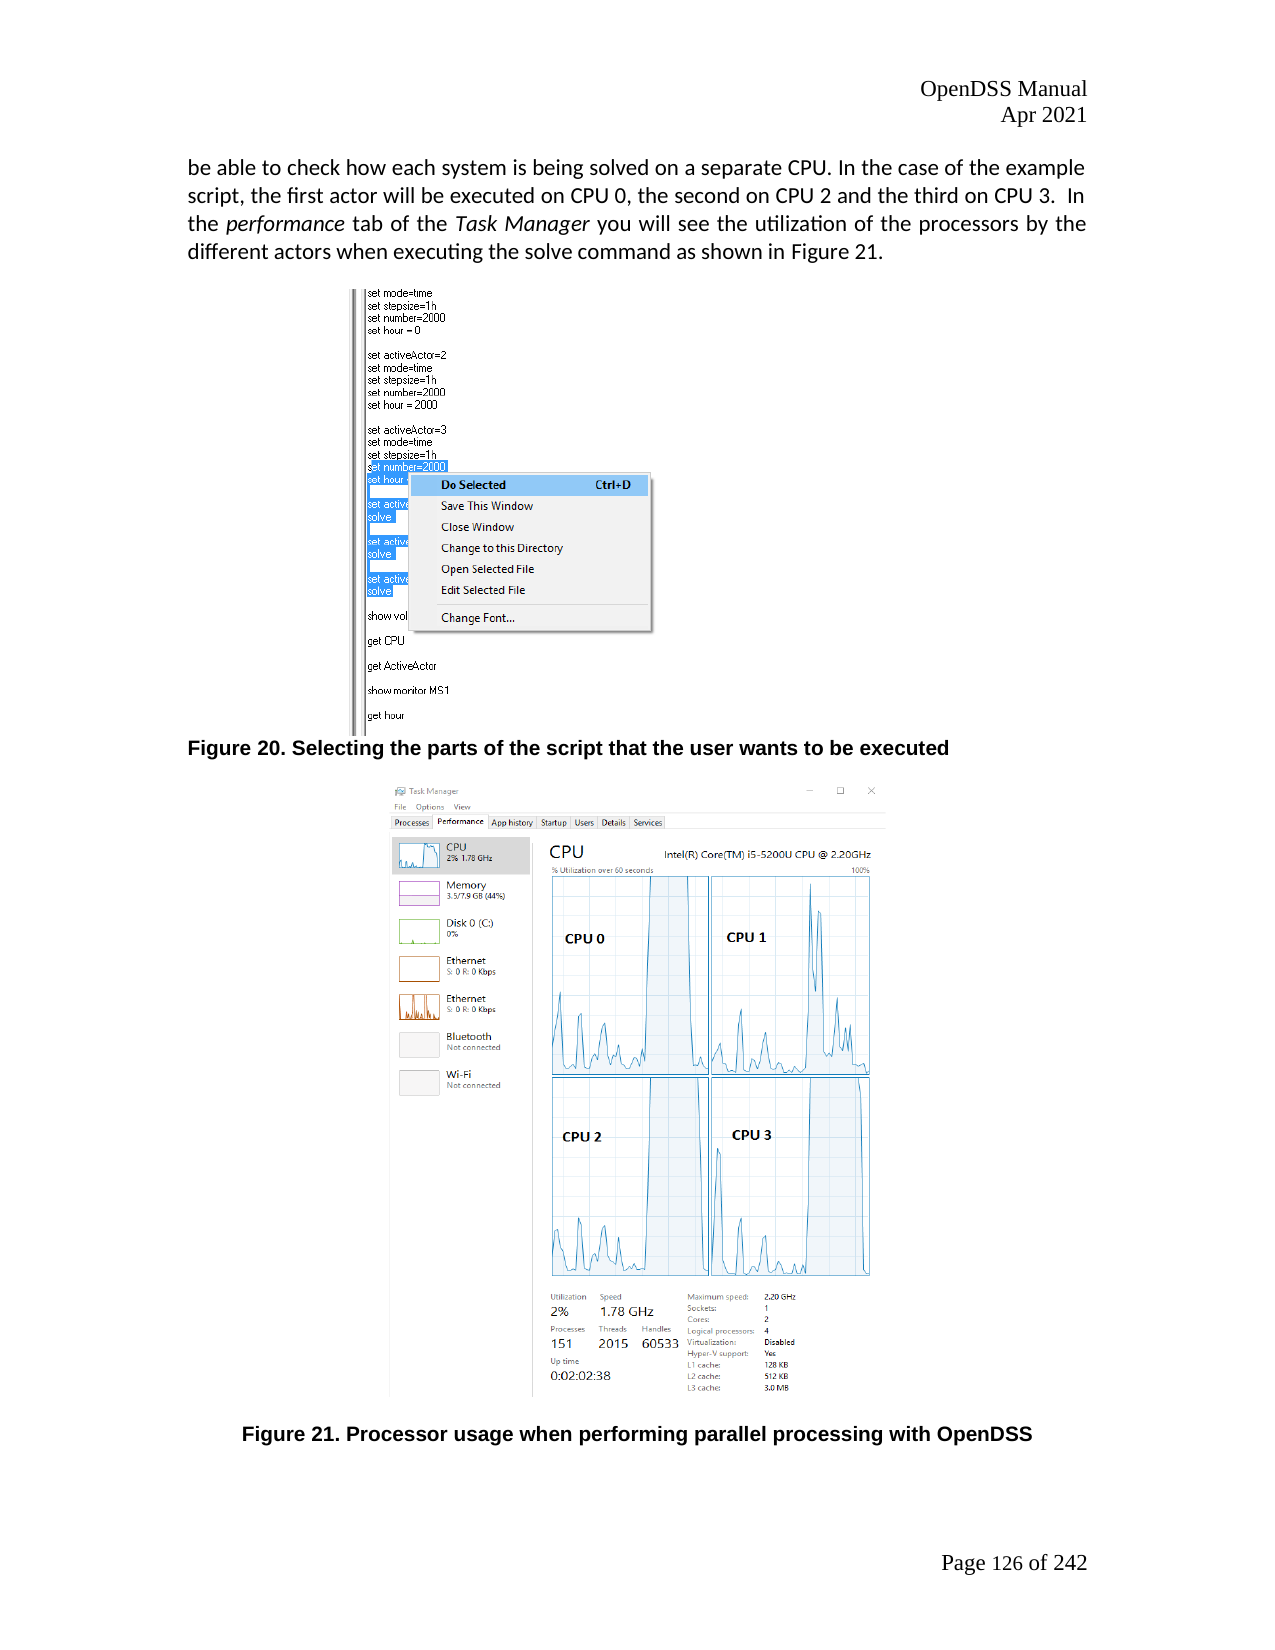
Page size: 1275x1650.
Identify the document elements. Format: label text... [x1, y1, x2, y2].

picture [187, 289, 1088, 736]
text Figure 20. Selecting the parts of the script that the user wants to be executed [187, 736, 1087, 759]
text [187, 153, 1087, 265]
picture [389, 784, 886, 1397]
